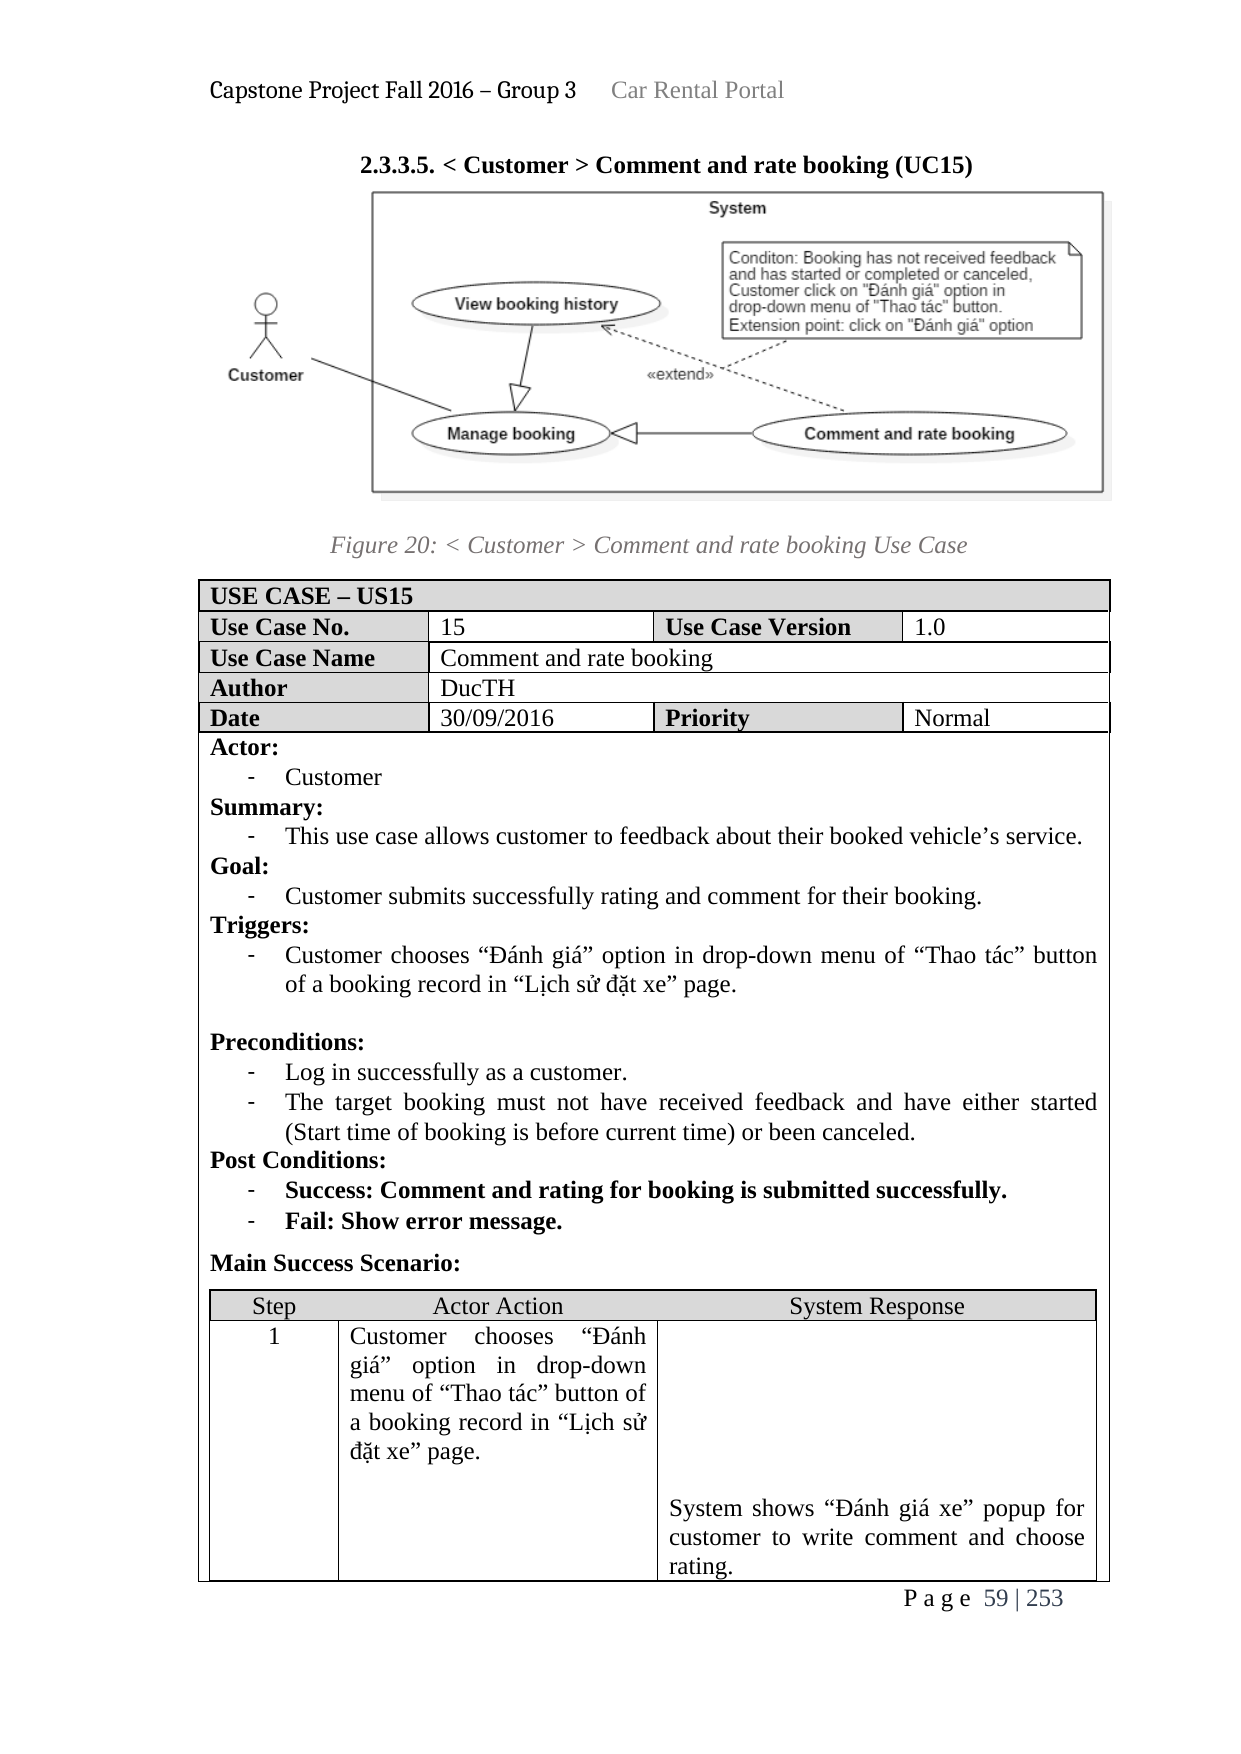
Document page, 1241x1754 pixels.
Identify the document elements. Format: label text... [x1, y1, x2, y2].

table_cell Date [200, 703, 428, 731]
table_cell Priority [655, 703, 902, 731]
table_cell 1.0 [903, 610, 1109, 641]
picture [210, 181, 1126, 511]
subtitle < Customer > Comment and rate booking (UC15) [360, 150, 1090, 179]
table_cell Use Case Version [654, 612, 902, 641]
table_cell Author [199, 673, 428, 702]
table_cell 15 [429, 612, 653, 641]
table_cell Use Case No. [199, 612, 428, 641]
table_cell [199, 731, 1109, 1581]
text Figure 20: < Customer > Comment and rate booking Use Case [210, 530, 1090, 558]
table_cell Use Case Name [200, 642, 428, 672]
table_header USE CASE – US15 [200, 581, 1109, 610]
table_cell Comment and rate booking [430, 641, 1109, 672]
table_cell Normal [904, 702, 1109, 731]
table_cell DucTH [429, 672, 1109, 702]
table_cell 30/09/2016 [430, 703, 653, 731]
